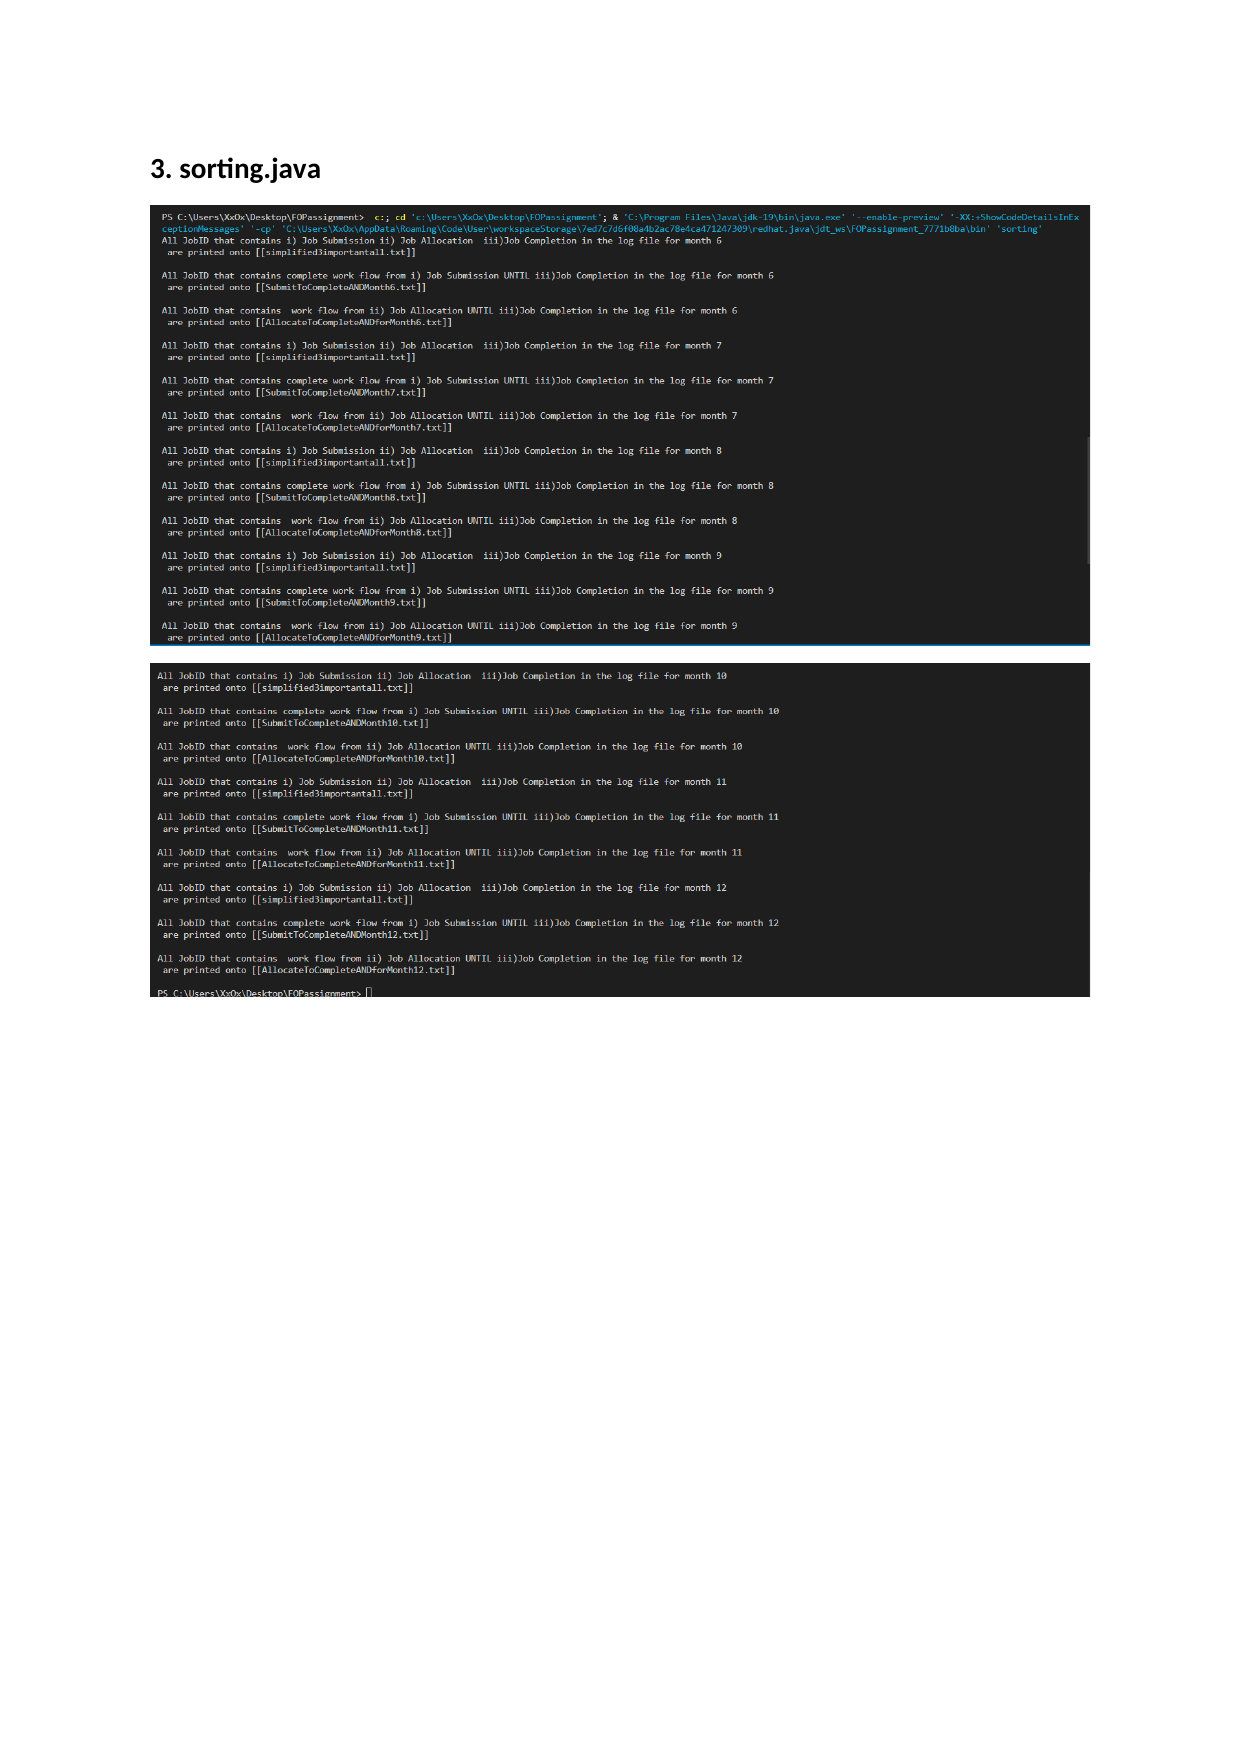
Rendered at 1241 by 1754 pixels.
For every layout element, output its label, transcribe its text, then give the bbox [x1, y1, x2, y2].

text 3. sorting.java [150, 150, 1090, 186]
picture [150, 205, 1091, 646]
picture [150, 663, 1091, 997]
